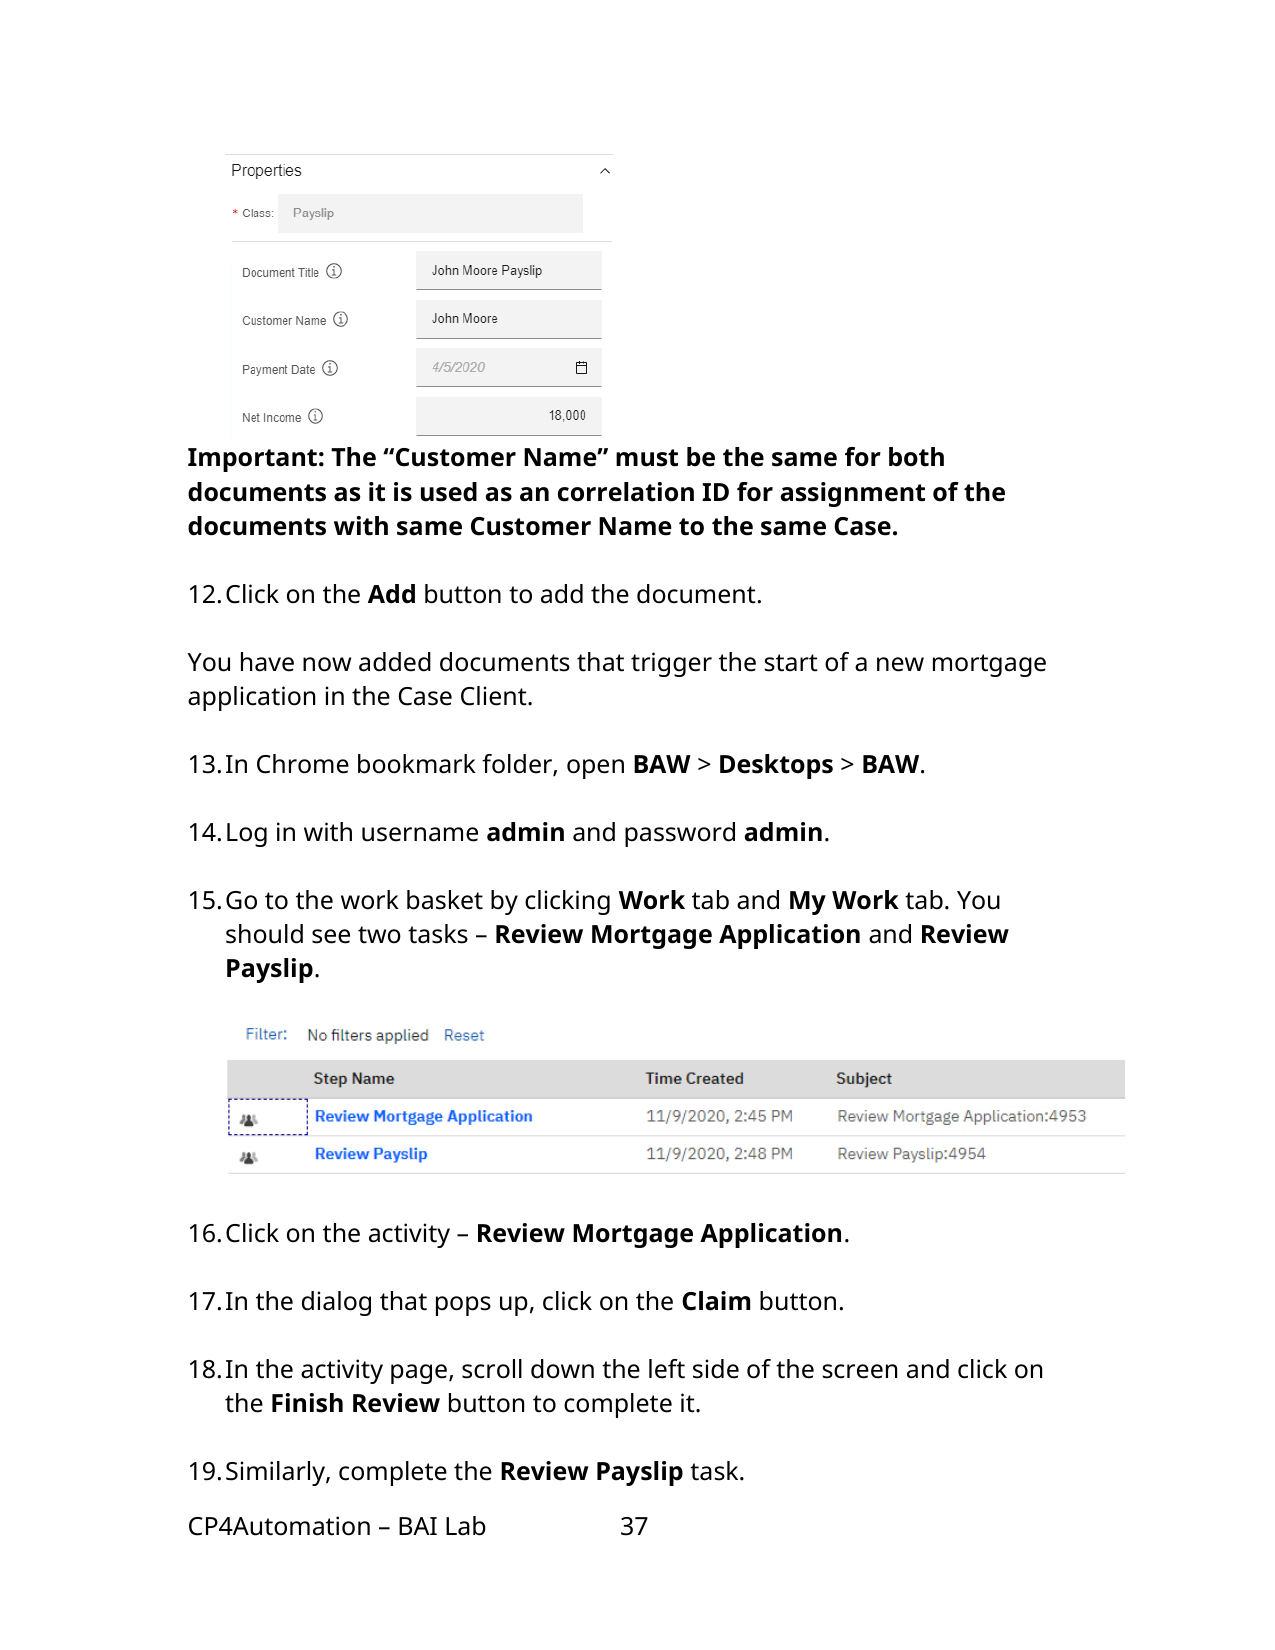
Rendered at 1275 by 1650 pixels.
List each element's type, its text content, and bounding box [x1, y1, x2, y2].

list In Chrome bookmark folder, open BAW > Desktops > BAW. [187, 747, 1087, 781]
list Click on the activity – Review Mortgage Application. [187, 1216, 1087, 1249]
picture [225, 150, 613, 441]
list Click on the Add button to add the document. [187, 576, 1087, 610]
list In the activity page, scroll down the left side of the screen and click on the Finish Review button to complete it. [187, 1352, 1087, 1420]
list Log in with username admin and password admin. [187, 815, 1087, 849]
list Go to the work basket by clicking Work tab and My Work tab. You should see two tasks – Review Mortgage Application and Review Payslip. [187, 883, 1087, 1019]
list Similarly, complete the Review Payslip task. [187, 1454, 1087, 1488]
list In the dialog that pops up, click on the Claim button. [187, 1284, 1087, 1318]
picture [225, 1019, 1125, 1182]
text Important: The “Customer Name” must be the same for both documents as it is used as an correlation ID for assignment of the documents with same Customer Name to the same Case. [187, 440, 1087, 542]
list You have now added documents that trigger the start of a new mortgage application in the Case Client. [187, 644, 1087, 713]
